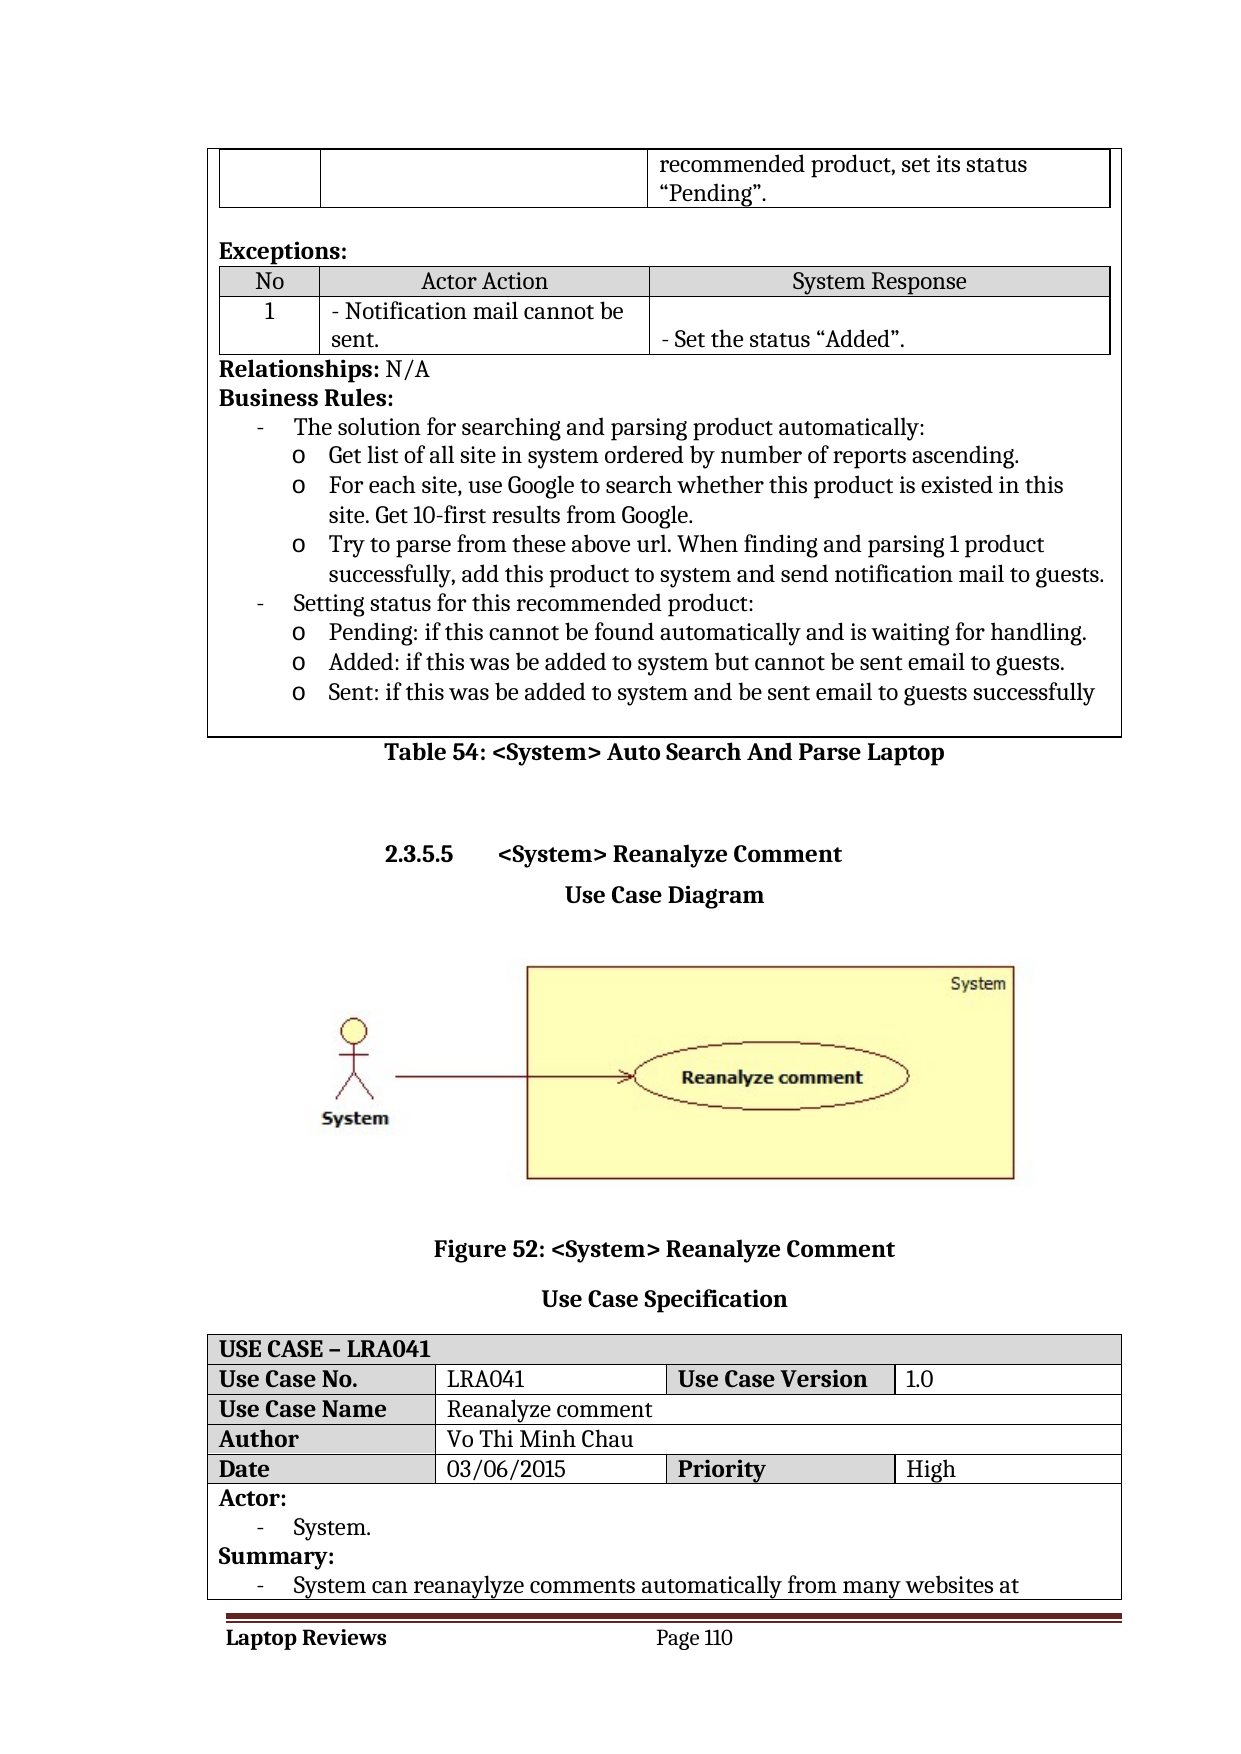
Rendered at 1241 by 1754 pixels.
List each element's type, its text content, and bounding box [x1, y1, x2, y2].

table_cell Use Case Name [208, 1395, 435, 1424]
table_cell Use Case No. [208, 1365, 435, 1394]
table_cell Use Case Version [667, 1365, 894, 1394]
table_cell Vo Thi Minh Chau [436, 1425, 1121, 1453]
picture [283, 935, 1046, 1211]
table_header USE CASE – LRA041 [208, 1335, 1121, 1364]
subtitle <System> Reanalyze Comment [385, 840, 1122, 869]
text Figure 52: <System> Reanalyze Comment [207, 1235, 1122, 1264]
table_cell LRA041 [436, 1365, 666, 1394]
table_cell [208, 1484, 1121, 1599]
text Table 53: <System> Auto Search And Parse Laptop [207, 738, 1122, 766]
text Use Case Specification [207, 1285, 1122, 1313]
table_cell 1.0 [896, 1365, 1121, 1394]
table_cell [208, 149, 1121, 736]
table_cell Date [208, 1455, 435, 1483]
table_cell Author [208, 1425, 435, 1453]
table_cell High [896, 1455, 1121, 1483]
text Use Case Diagram [207, 881, 1122, 910]
table_cell 03/06/2015 [436, 1455, 666, 1483]
table_cell Priority [667, 1455, 894, 1483]
table_cell Reanalyze comment [436, 1395, 1121, 1424]
